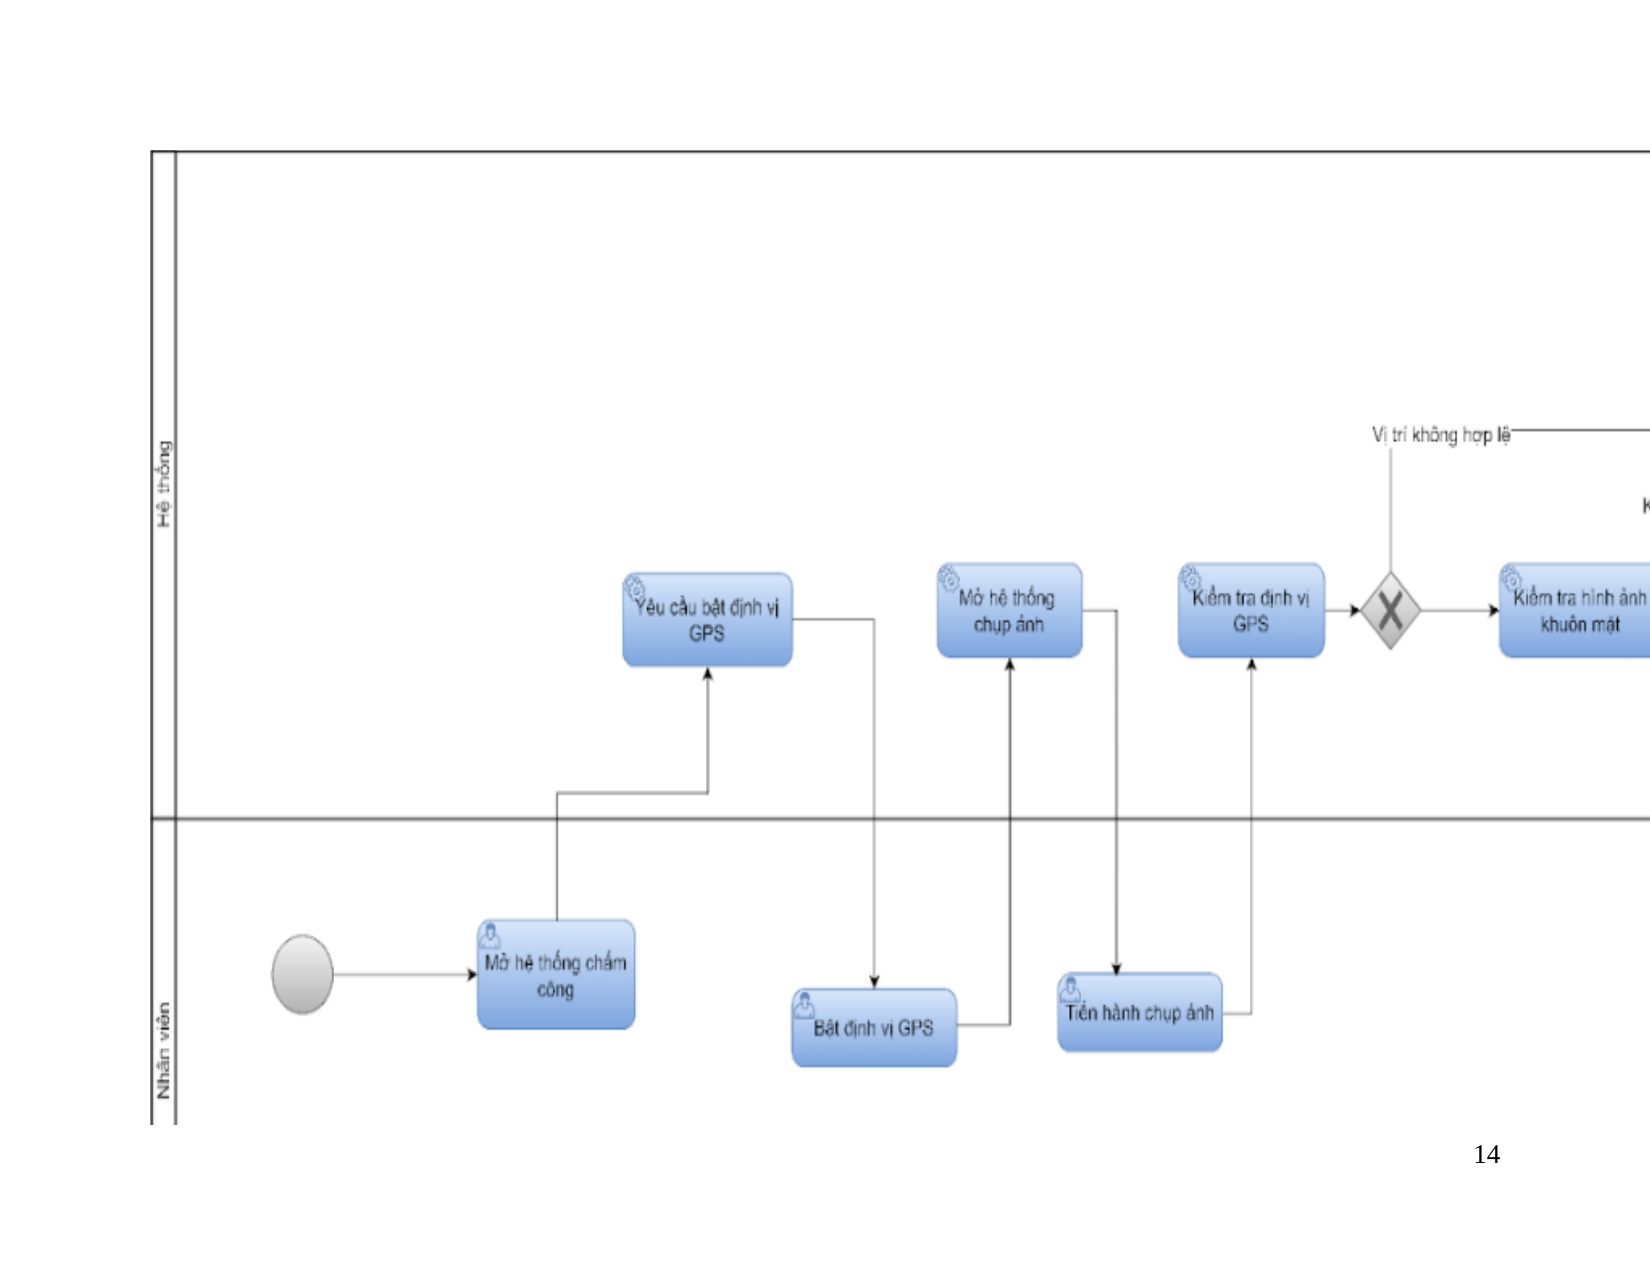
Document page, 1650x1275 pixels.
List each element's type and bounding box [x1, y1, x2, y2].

picture [150, 150, 1650, 1125]
